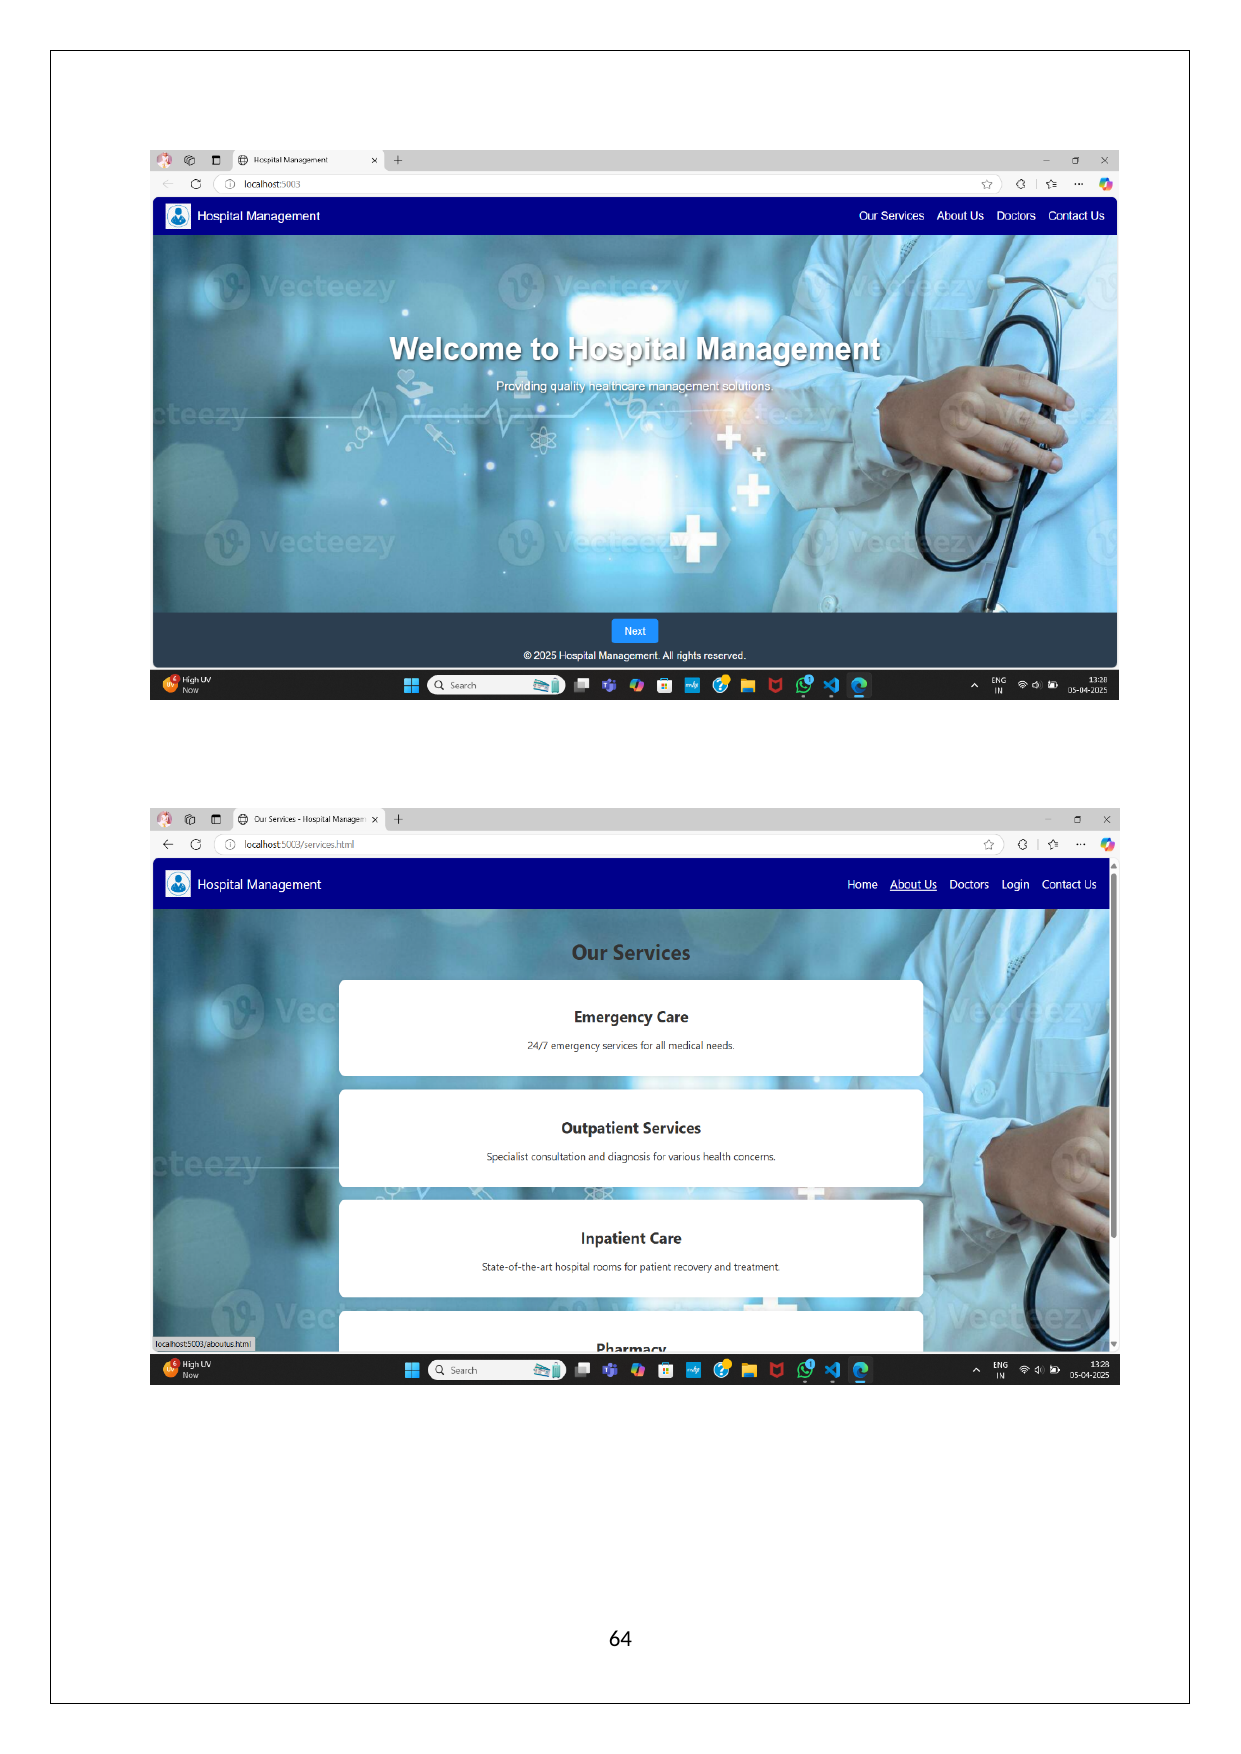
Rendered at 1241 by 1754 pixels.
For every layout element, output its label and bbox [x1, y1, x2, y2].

picture [150, 808, 1120, 1385]
picture [150, 150, 1119, 700]
